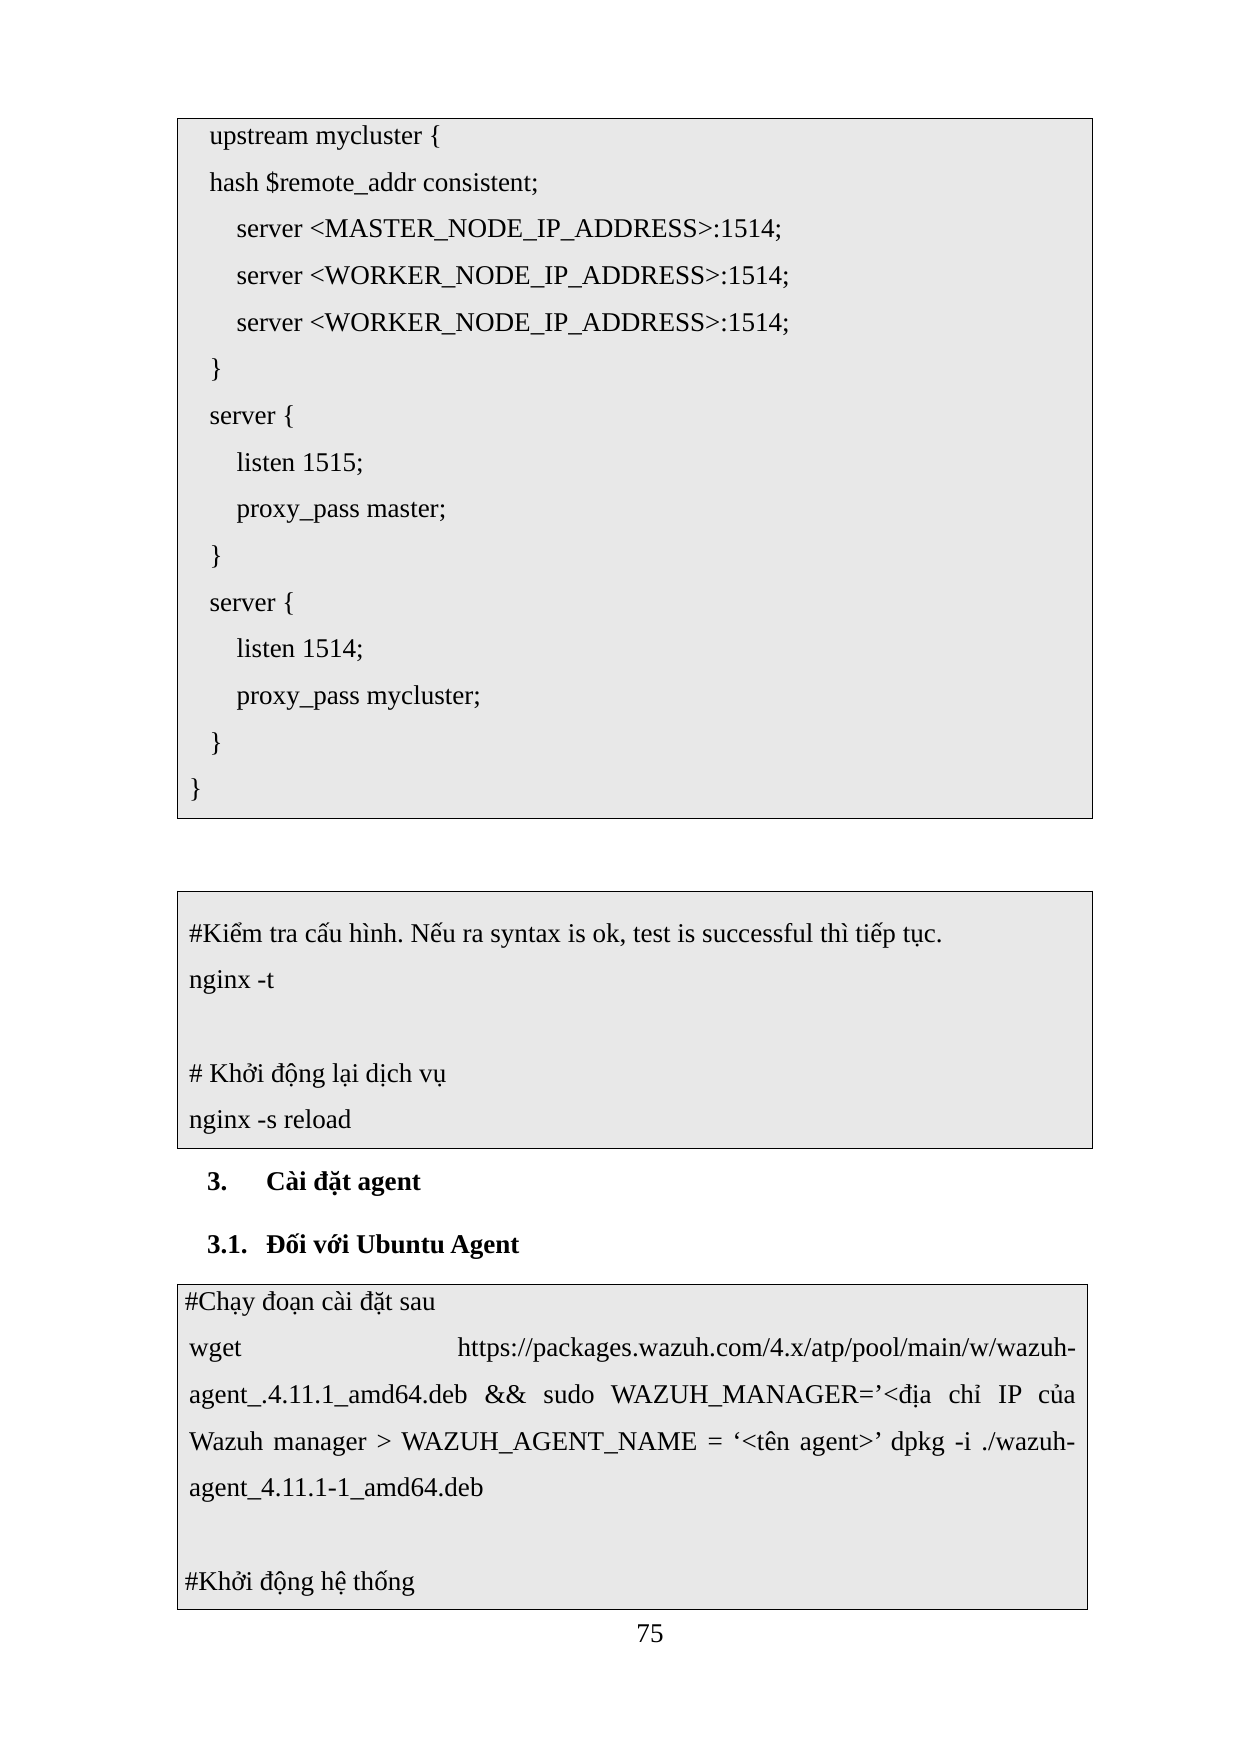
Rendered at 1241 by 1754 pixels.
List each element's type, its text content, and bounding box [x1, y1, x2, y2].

subtitle Đối với Ubuntu Agent [207, 1229, 1122, 1260]
table_header #Kiểm tra cấu hình. Nếu ra syntax is ok, test is successful thì tiếp tục. nginx -t # Khởi động lại dịch vụ nginx -s reload [178, 892, 1092, 1148]
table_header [178, 119, 1092, 818]
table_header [178, 1285, 1087, 1609]
subtitle Cài đặt agent [207, 1165, 1122, 1196]
